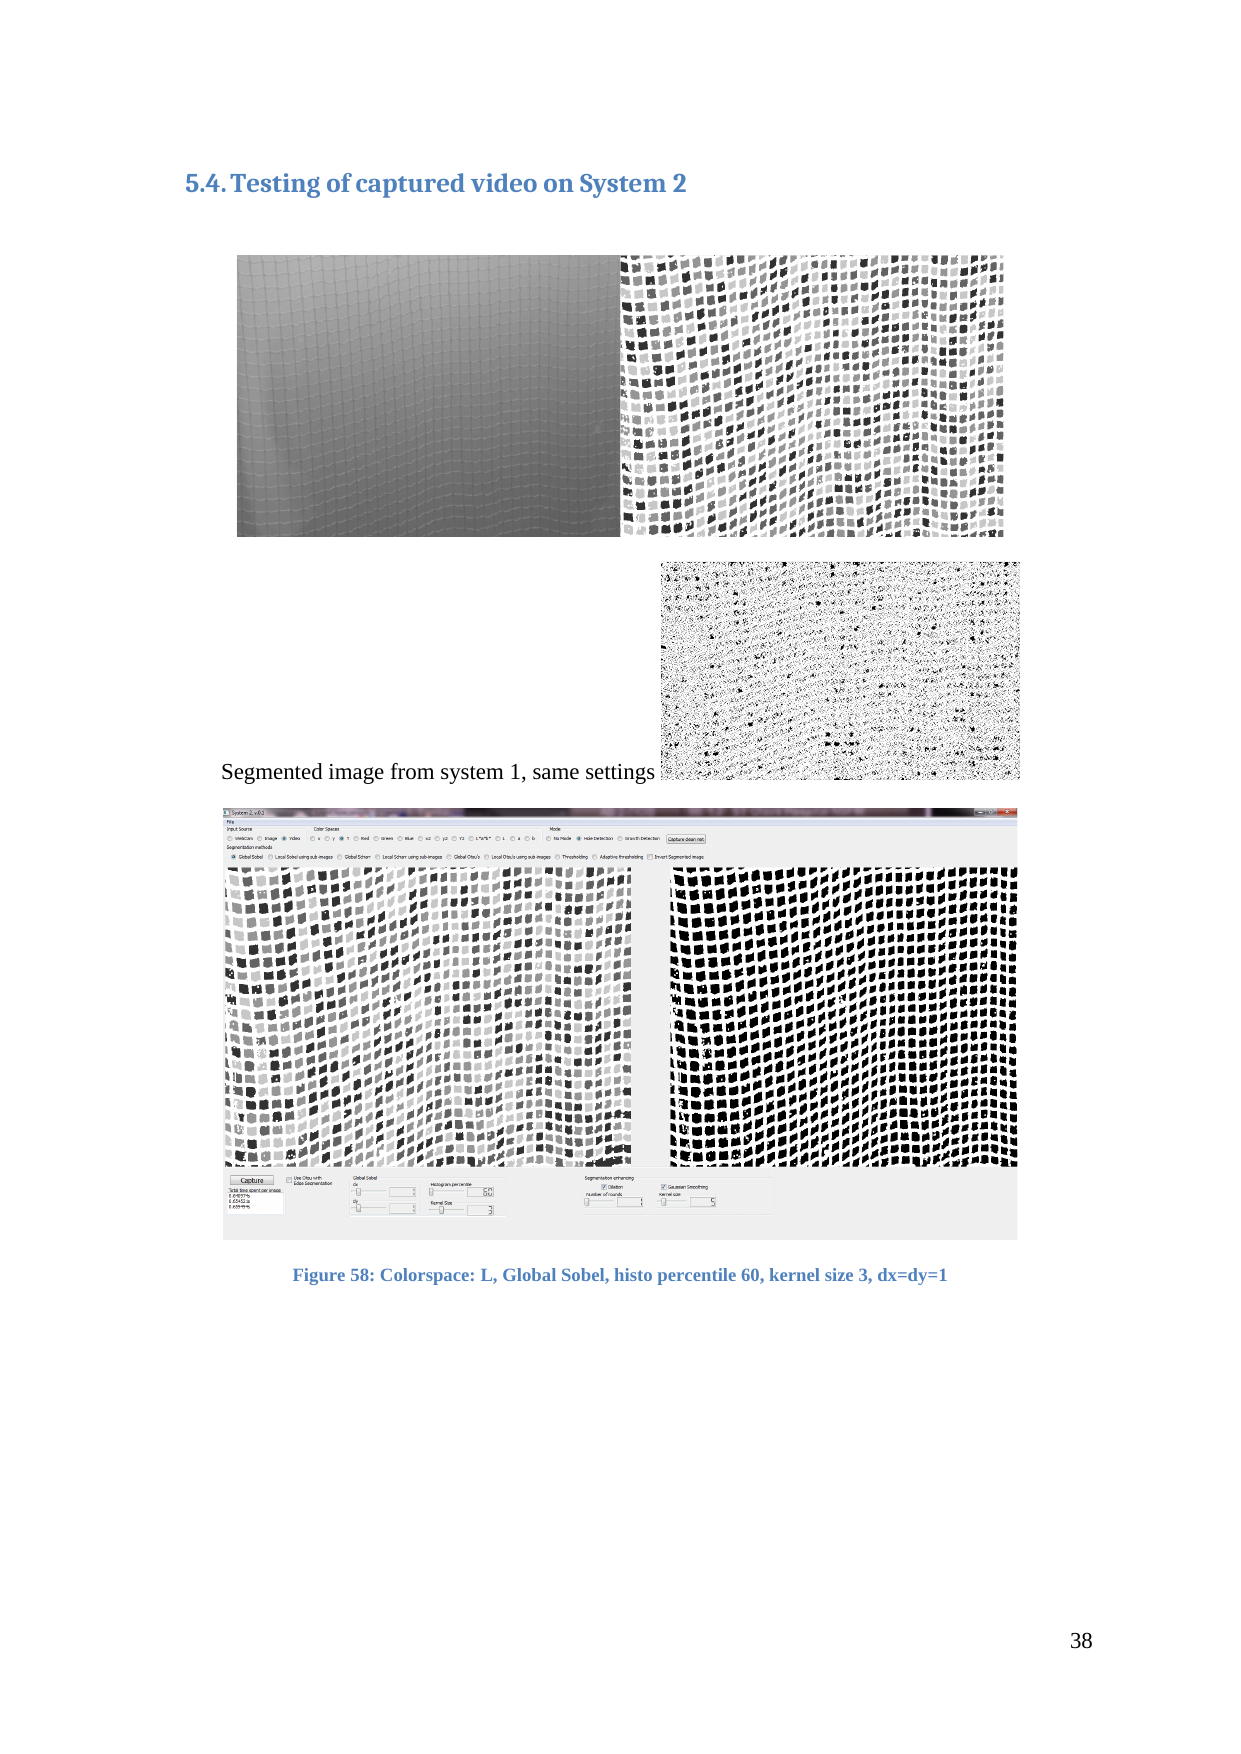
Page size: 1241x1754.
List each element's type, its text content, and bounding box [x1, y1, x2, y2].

picture [661, 561, 1020, 780]
subtitle Testing of captured video on System 2 [185, 168, 1093, 199]
text Figure 58: Colorspace: L, Global Sobel, histo percentile 60, kernel size 3, dx=dy=1 [148, 1264, 1093, 1285]
picture [223, 808, 1018, 1240]
picture [236, 255, 1004, 537]
